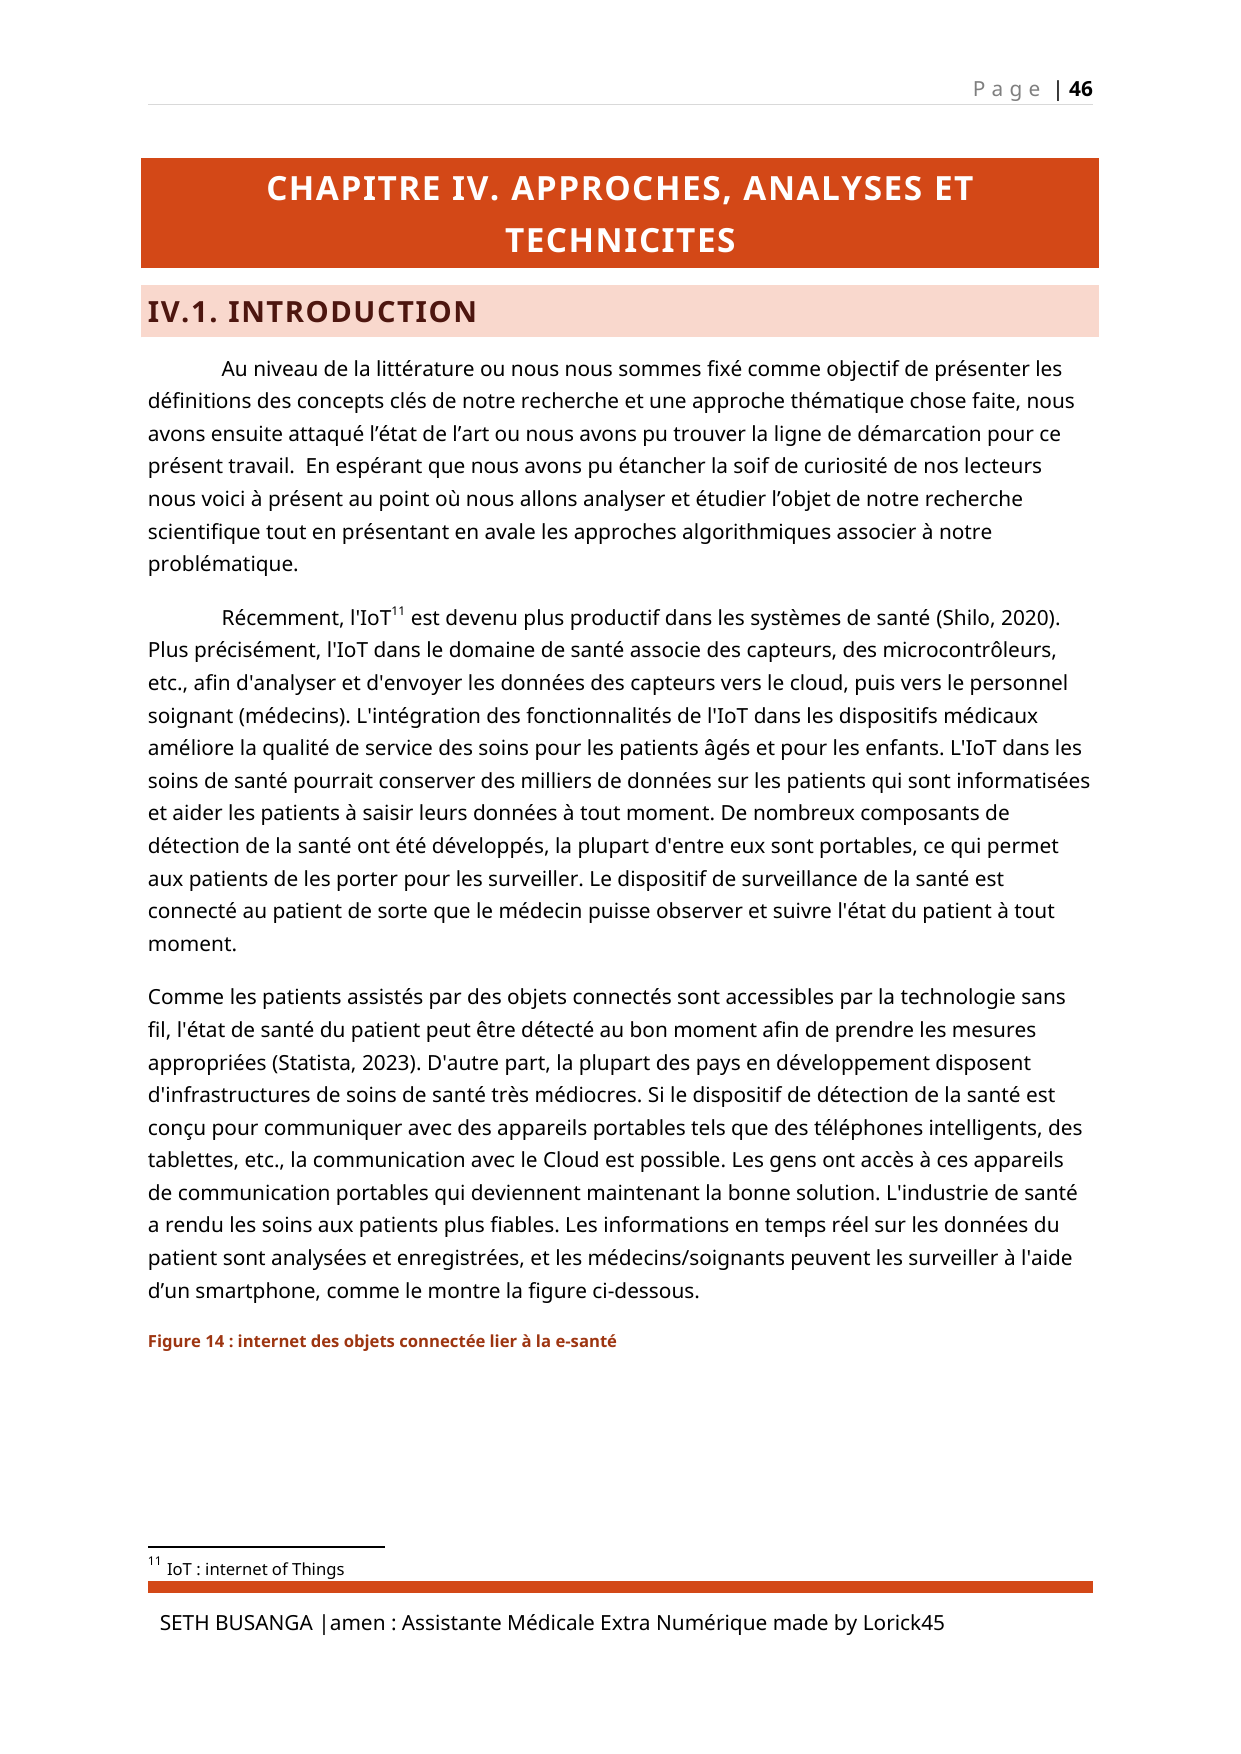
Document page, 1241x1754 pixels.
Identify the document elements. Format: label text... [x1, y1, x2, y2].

text Au niveau de la littérature ou nous nous sommes fixé comme objectif de présenter les définitions des concepts clés de notre recherche et une approche thématique chose faite, nous avons ensuite attaqué l’état de l’art ou nous avons pu trouver la ligne de démarcation pour ce présent travail. En espérant que nous avons pu étancher la soif de curiosité de nos lecteurs nous voici à présent au point où nous allons analyser et étudier l’objet de notre recherche scientifique tout en présentant en avale les approches algorithmiques associer à notre problématique. [148, 354, 1093, 578]
text Comme les patients assistés par des objets connectés sont accessibles par la technologie sans fil, l'état de santé du patient peut être détecté au bon moment afin de prendre les mesures appropriées. D'autre part, la plupart des pays en développement disposent d'infrastructures de soins de santé très médiocres. Si le dispositif de détection de la santé est conçu pour communiquer avec des appareils portables tels que des téléphones intelligents, des tablettes, etc., la communication avec le Cloud est possible. Les gens ont accès à ces appareils de communication portables qui deviennent maintenant la bonne solution. L'industrie de santé a rendu les soins aux patients plus fiables. Les informations en temps réel sur les données du patient sont analysées et enregistrées, et les médecins/soignants peuvent les surveiller à l'aide d’un smartphone, comme le montre la figure ci-dessous. [148, 982, 1093, 1304]
text Récemment, l'IoT est devenu plus productif dans les systèmes de santé. Plus précisément, l'IoT dans le domaine de santé associe des capteurs, des microcontrôleurs, etc., afin d'analyser et d'envoyer les données des capteurs vers le cloud, puis vers le personnel soignant (médecins). L'intégration des fonctionnalités de l'IoT dans les dispositifs médicaux améliore la qualité de service des soins pour les patients âgés et pour les enfants. L'IoT dans les soins de santé pourrait conserver des milliers de données sur les patients qui sont informatisées et aider les patients à saisir leurs données à tout moment. De nombreux composants de détection de la santé ont été développés, la plupart d'entre eux sont portables, ce qui permet aux patients de les porter pour les surveiller. Le dispositif de surveillance de la santé est connecté au patient de sorte que le médecin puisse observer et suivre l'état du patient à tout moment. [148, 603, 1093, 957]
subtitle Chapitre IV. APPROCHES, ANALYSEs ET TECHNICITEs [148, 164, 1093, 262]
subtitle IV.1. Introduction [148, 292, 1093, 331]
text Figure 14 : internet des objets connectée lier à la e-santé [148, 1329, 1093, 1352]
